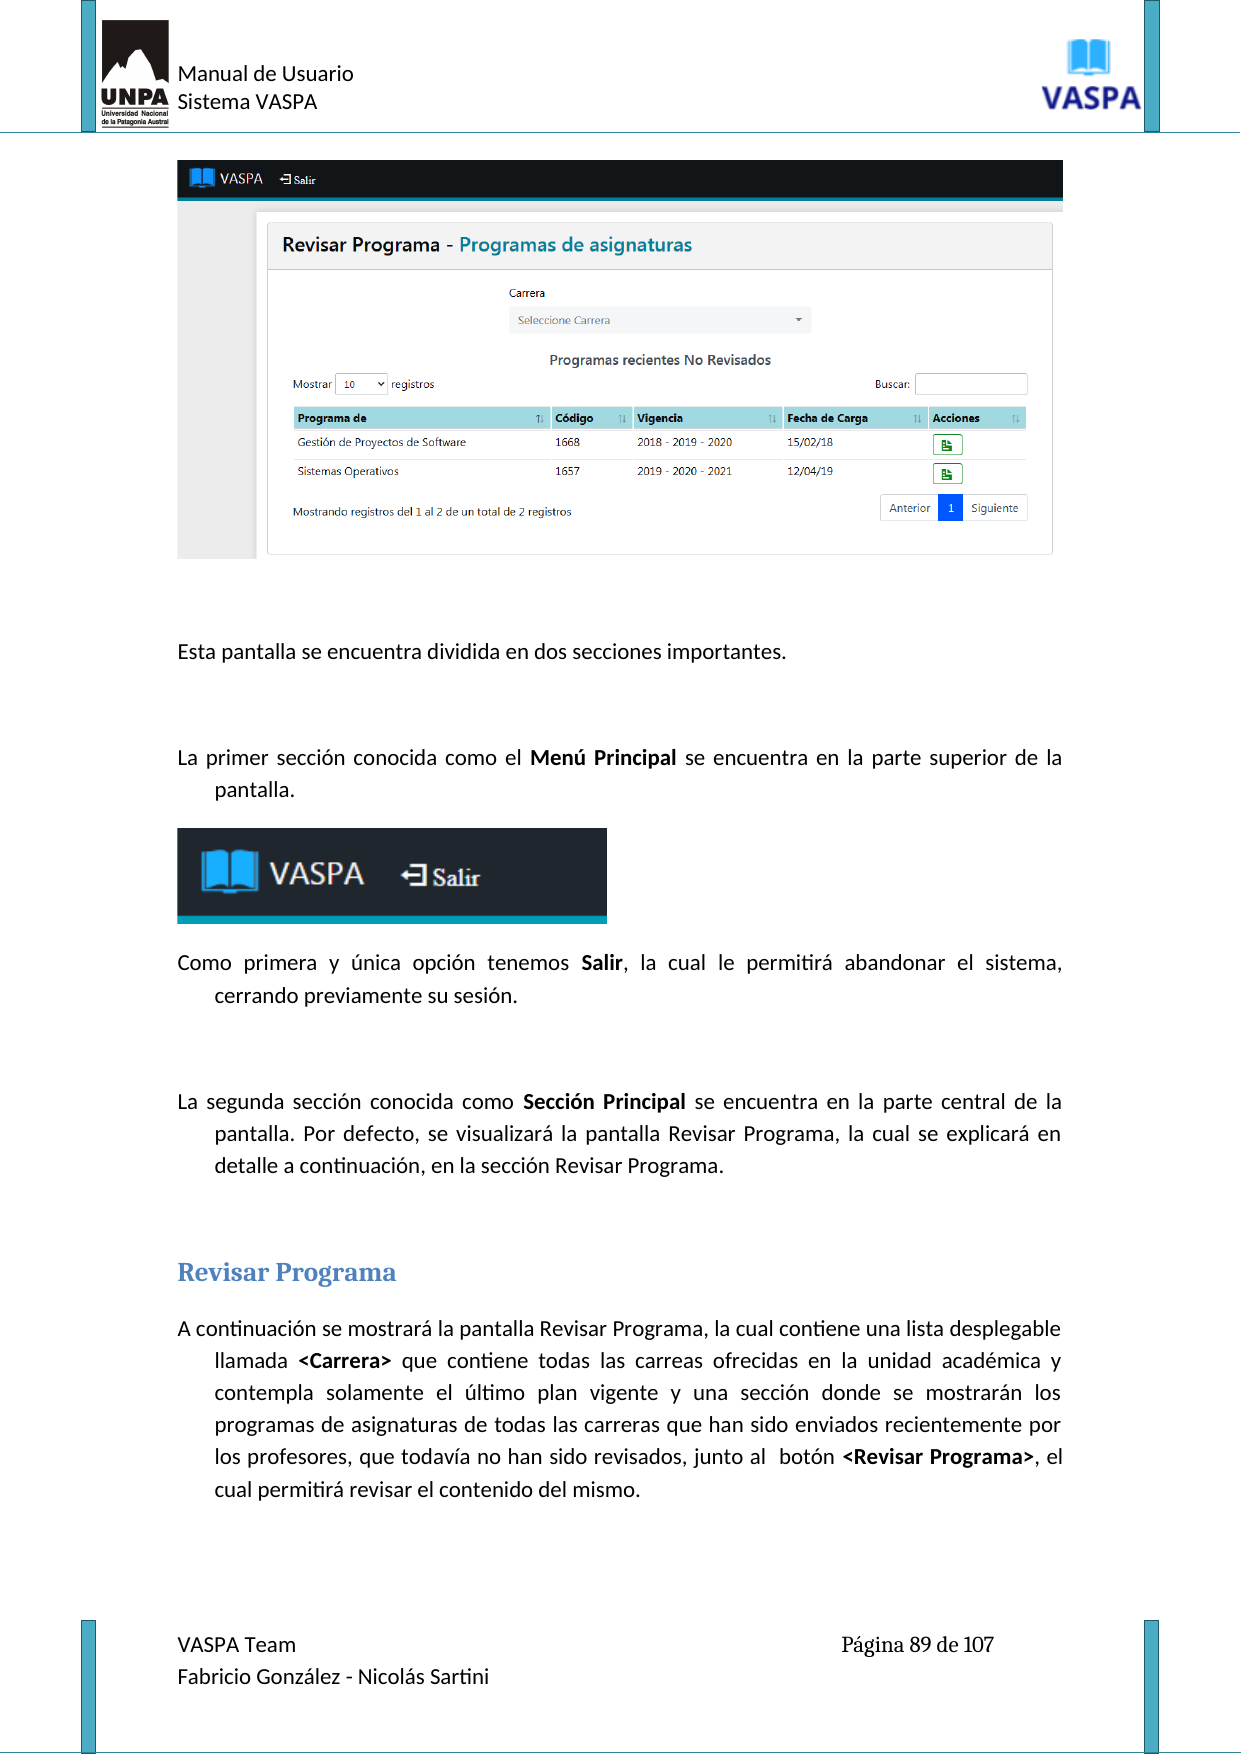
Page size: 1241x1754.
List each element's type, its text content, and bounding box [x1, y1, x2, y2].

text A continuación se mostrará la pantalla Revisar Programa, la cual contiene una lista desplegable llamada <Carrera> que contiene todas las carreas ofrecidas en la unidad académica y contempla solamente el último plan vigente y una sección donde se mostrarán los programas de asignaturas de todas las carreras que han sido enviados recientemente por los profesores, que todavía no han sido revisados, junto al botón <Revisar Programa>, el cual permitirá revisar el contenido del mismo. [177, 1314, 1063, 1503]
picture [100, 18, 170, 129]
picture [177, 828, 607, 924]
text Como primera y única opción tenemos Salir, la cual le permitirá abandonar el sistema, cerrando previamente su sesión. [177, 948, 1063, 1009]
text Revisar Programa [177, 1257, 1063, 1288]
picture [1036, 19, 1146, 129]
picture [177, 160, 1063, 559]
text La primer sección conocida como el Menú Principal se encuentra en la parte superior de la pantalla. [177, 743, 1063, 803]
text La segunda sección conocida como Sección Principal se encuentra en la parte central de la pantalla. Por defecto, se visualizará la pantalla Revisar Programa, la cual se explicará en detalle a continuación, en la sección Revisar Programa. [177, 1087, 1063, 1179]
text Esta pantalla se encuentra dividida en dos secciones importantes. [177, 637, 1063, 665]
